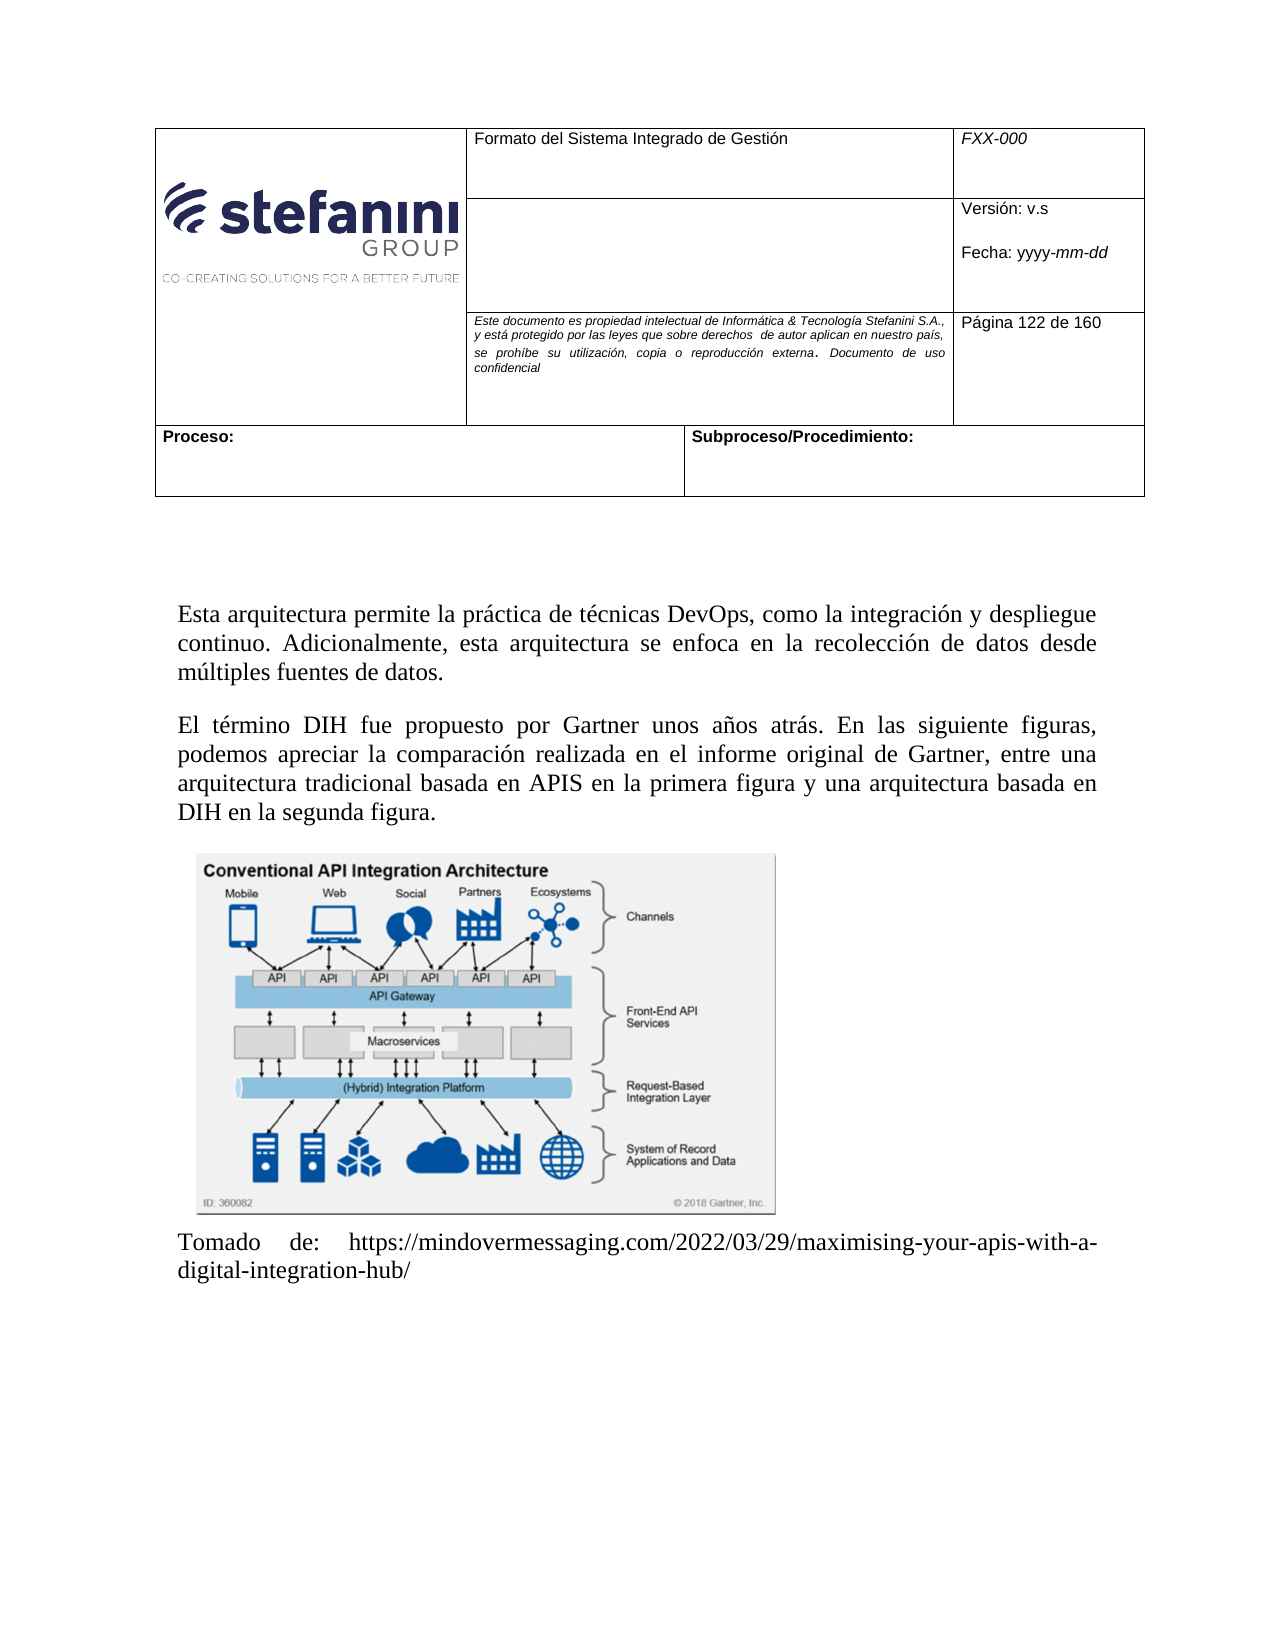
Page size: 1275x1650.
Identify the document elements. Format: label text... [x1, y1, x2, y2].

picture [196, 850, 776, 1215]
text El término DIH fue propuesto por Gartner unos años atrás. En las siguiente figuras, podemos apreciar la comparación realizada en el informe original de Gartner, entre una arquitectura tradicional basada en APIS en la primera figura y una arquitectura basada en DIH en la segunda figura. [177, 711, 1098, 826]
picture [162, 182, 460, 286]
text Esta arquitectura permite la práctica de técnicas DevOps, como la integración y despliegue continuo. Adicionalmente, esta arquitectura se enfoca en la recolección de datos desde múltiples fuentes de datos. [177, 599, 1098, 686]
text Tomado de: https://mindovermessaging.com/2022/03/29/maximising-your-apis-with-a-digital-integration-hub/ [177, 1227, 1098, 1284]
